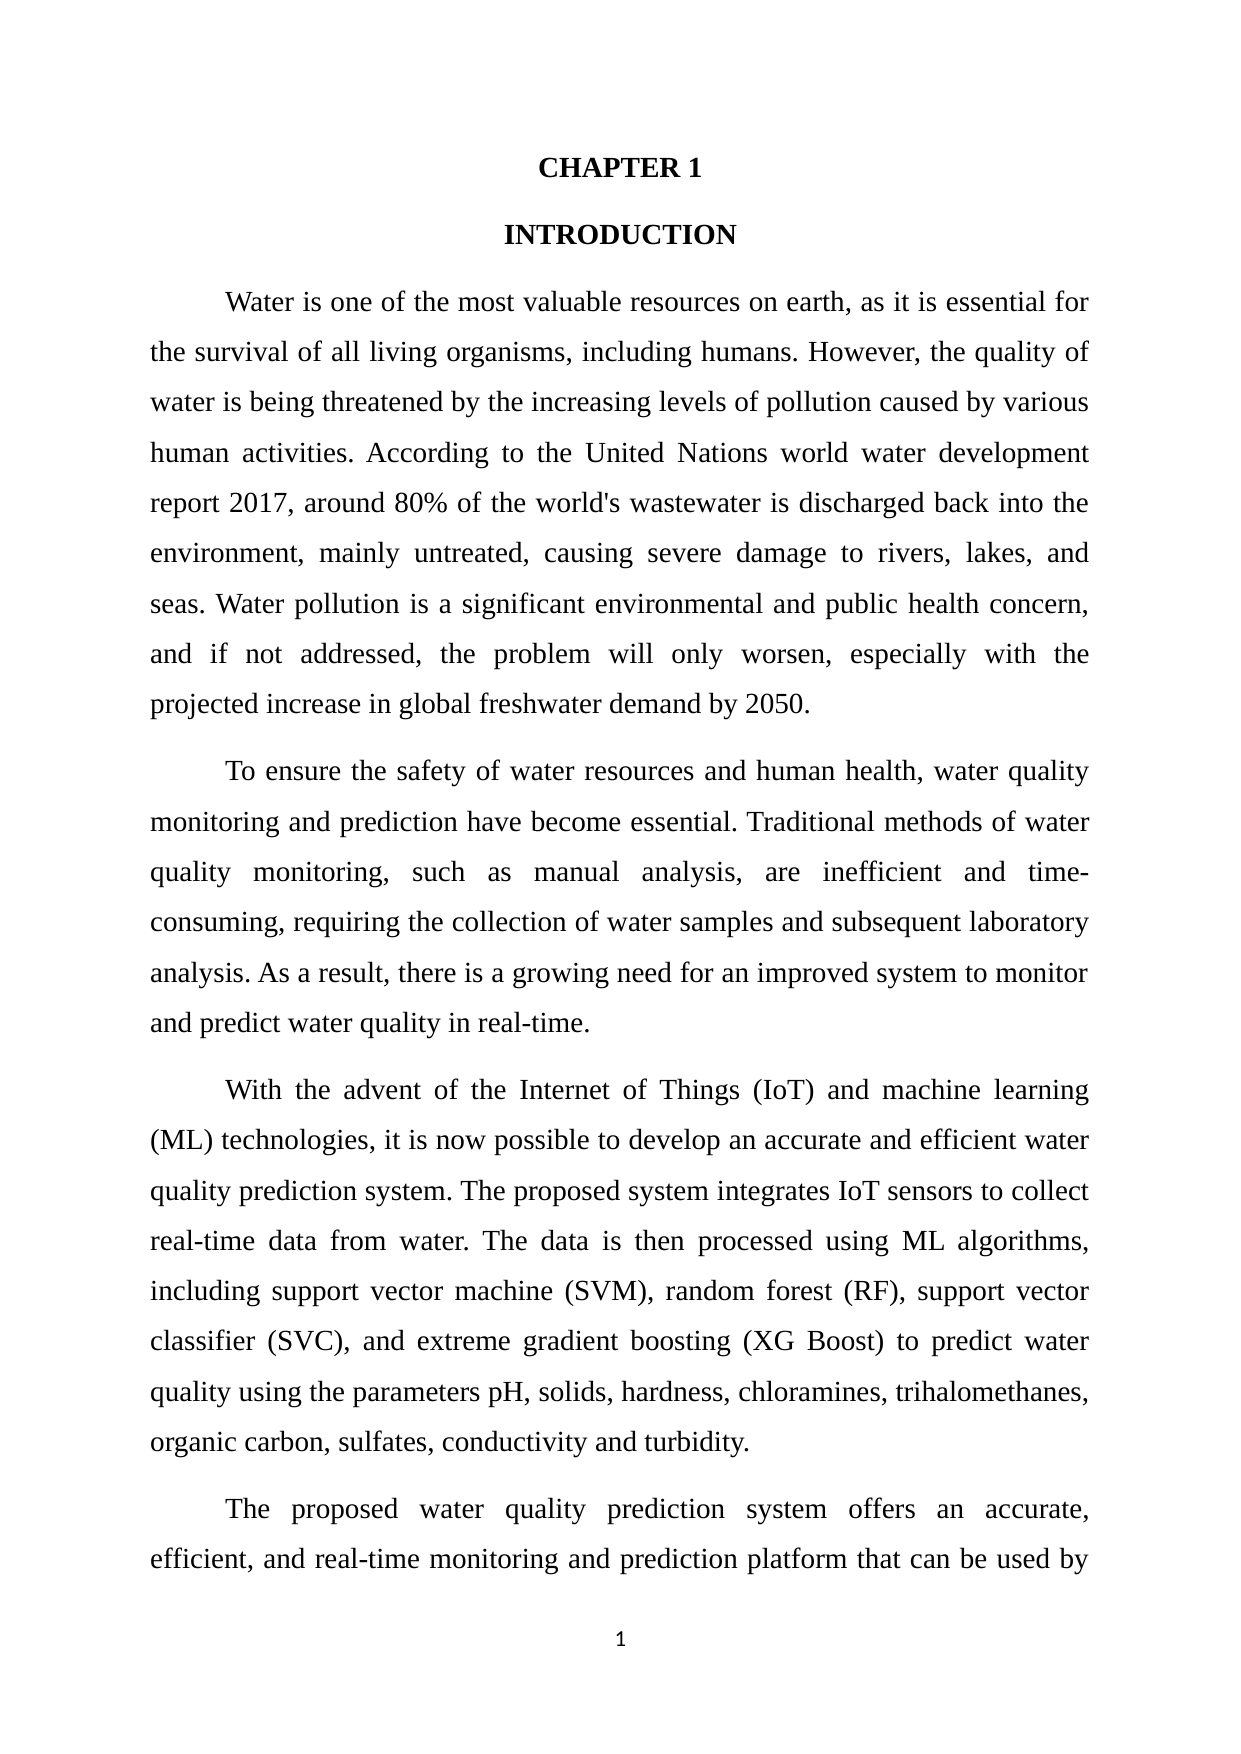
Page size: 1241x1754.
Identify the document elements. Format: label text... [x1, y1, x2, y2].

text INTRODUCTION [150, 217, 1090, 251]
text With the advent of the Internet of Things (IoT) and machine learning (ML) technologies, it is now possible to develop an accurate and efficient water quality prediction system. The proposed system integrates IoT sensors to collect real-time data from water. The data is then processed using ML algorithms, including support vector machine (SVM), random forest (RF), support vector classifier (SVC), and extreme gradient boosting (XG Boost) to predict water quality using the parameters pH, solids, hardness, chloramines, trihalomethanes, organic carbon, sulfates, conductivity and turbidity. [150, 1072, 1090, 1458]
text To ensure the safety of water resources and human health, water quality monitoring and prediction have become essential. Traditional methods of water quality monitoring, such as manual analysis, are inefficient and time-consuming, requiring the collection of water samples and subsequent laboratory analysis. As a result, there is a growing need for an improved system to monitor and predict water quality in real-time. [150, 753, 1090, 1038]
text CHAPTER 1 [150, 150, 1090, 183]
text Water is one of the most valuable resources on earth, as it is essential for the survival of all living organisms, including humans. However, the quality of water is being threatened by the increasing levels of pollution caused by various human activities. According to the United Nations world water development report 2017, around 80% of the world's wastewater is discharged back into the environment, mainly untreated, causing severe damage to rivers, lakes, and seas. Water pollution is a significant environmental and public health concern, and if not addressed, the problem will only worsen, especially with the projected increase in global freshwater demand by 2050. [150, 284, 1090, 720]
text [150, 1491, 1090, 1575]
